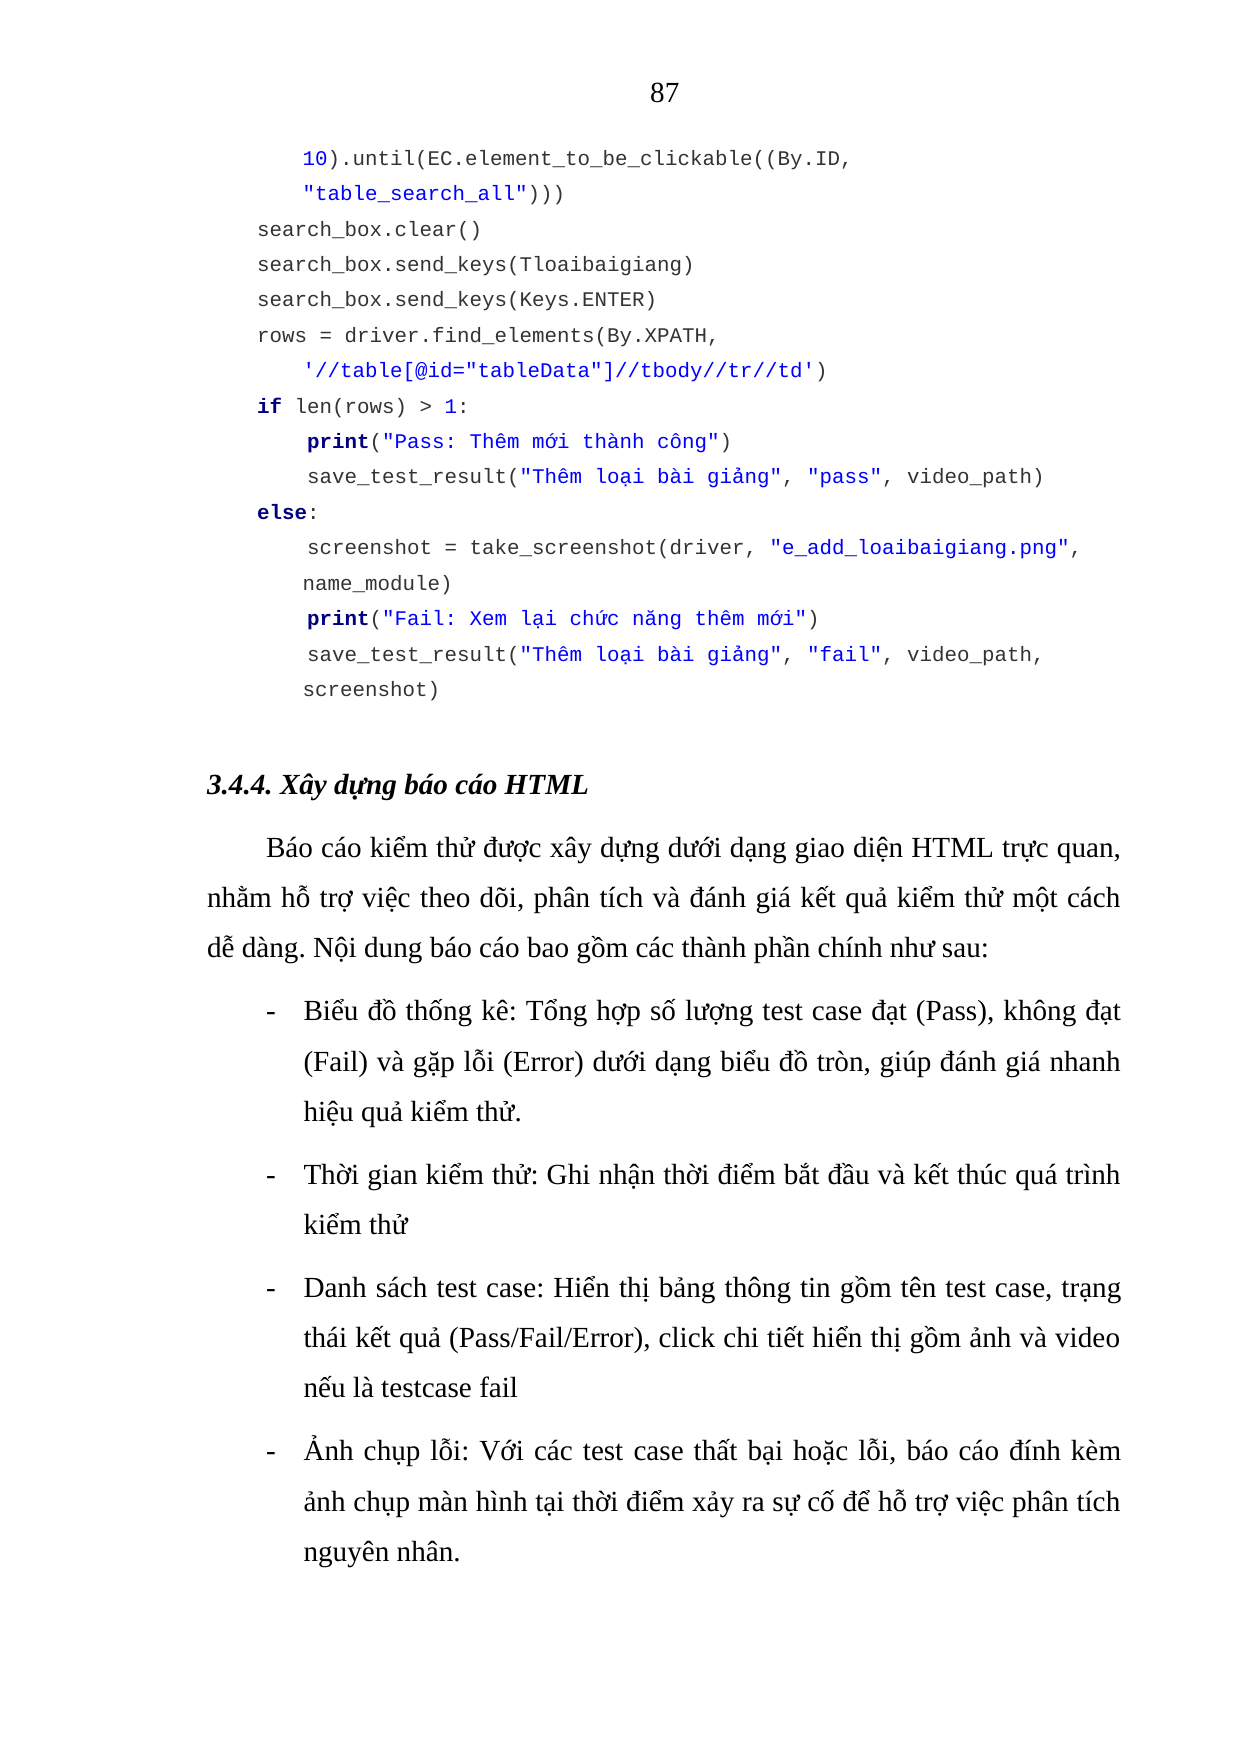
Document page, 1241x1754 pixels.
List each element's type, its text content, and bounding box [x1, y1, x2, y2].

list Thời gian kiểm thử: Ghi nhận thời điểm bắt đầu và kết thúc quá trình kiểm thử [266, 1157, 1122, 1241]
text search_box.send_keys(Tloaibaigiang) [207, 254, 1122, 278]
text save_test_result("Thêm loại bài giảng", "fail", video_path, [207, 643, 1122, 667]
text search_box.send_keys(Keys.ENTER) [207, 289, 1122, 313]
text print("Fail: Xem lại chức năng thêm mới") [207, 608, 1122, 632]
list Biểu đồ thống kê: Tổng hợp số lượng test case đạt (Pass), không đạt (Fail) và gặp lỗi (Error) dưới dạng biểu đồ tròn, giúp đánh giá nhanh hiệu quả kiểm thử. [266, 993, 1122, 1128]
text save_test_result("Thêm loại bài giảng", "pass", video_path) [207, 466, 1122, 490]
text screenshot = take_screenshot(driver, "e_add_loaibaigiang.png", [207, 537, 1122, 561]
text rows = driver.find_elements(By.XPATH, [207, 325, 1122, 348]
text '//table[@id="tableData"]//tbody//tr//td') [207, 360, 1122, 384]
list Danh sách test case: Hiển thị bảng thông tin gồm tên test case, trạng thái kết quả (Pass/Fail/Error), click chi tiết hiển thị gồm ảnh và video nếu là testcase fail [266, 1270, 1122, 1404]
text search_box.clear() [207, 218, 1122, 242]
subtitle Xây dựng báo cáo HTML [207, 767, 1122, 801]
text name_module) [207, 573, 1122, 596]
text screenshot) [207, 679, 1122, 703]
text "table_search_all"))) [207, 183, 1122, 207]
text print("Pass: Thêm mới thành công") [207, 431, 1122, 455]
text Báo cáo kiểm thử được xây dựng dưới dạng giao diện HTML trực quan, nhằm hỗ trợ việc theo dõi, phân tích và đánh giá kết quả kiểm thử một cách dễ dàng. Nội dung báo cáo bao gồm các thành phần chính như sau: [207, 830, 1122, 964]
text 10).until(EC.element_to_be_clickable((By.ID, [207, 148, 1122, 171]
text else: [207, 502, 1122, 526]
text if len(rows) > 1: [207, 396, 1122, 419]
list Ảnh chụp lỗi: Với các test case thất bại hoặc lỗi, báo cáo đính kèm ảnh chụp màn hình tại thời điểm xảy ra sự cố để hỗ trợ việc phân tích nguyên nhân. [266, 1433, 1122, 1568]
